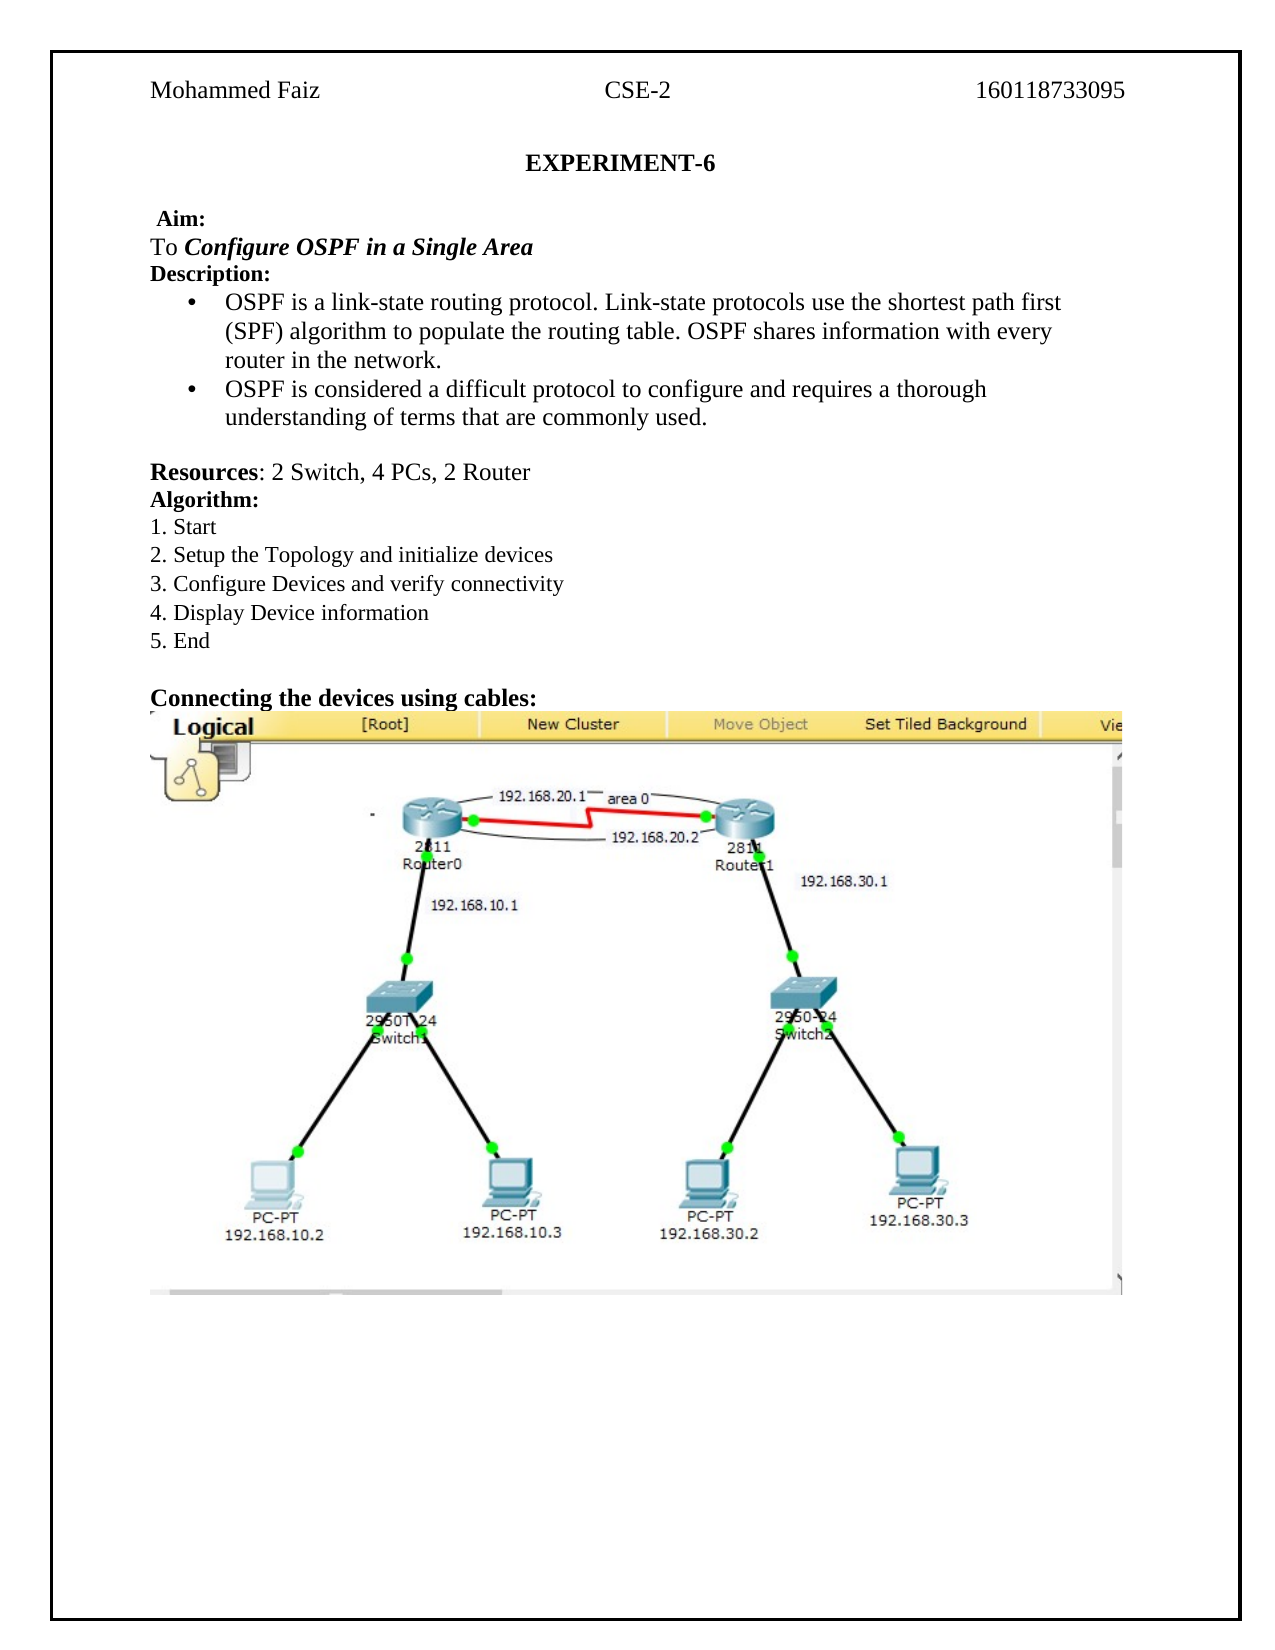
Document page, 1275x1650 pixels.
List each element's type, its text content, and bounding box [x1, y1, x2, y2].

list End [150, 627, 1238, 654]
list Start [150, 513, 1238, 539]
list Setup the Topology and initialize devices [150, 542, 1238, 568]
list Configure Devices and verify connectivity [150, 570, 1238, 597]
text Algorithm: [150, 486, 1238, 512]
subtitle Connecting the devices using cables: [150, 683, 1238, 712]
subtitle EXPERIMENT-6 [439, 148, 802, 177]
text Aim: [156, 206, 1238, 232]
list OSPF is a link-state routing protocol. Link-state protocols use the shortest path first (SPF) algorithm to populate the routing table. OSPF shares information with every router in the network. [187, 287, 1118, 374]
list Display Device information [150, 599, 1238, 625]
text Resources: 2 Switch, 4 PCs, 2 Router [150, 457, 1238, 486]
picture [150, 711, 1123, 1295]
list OSPF is considered a difficult protocol to configure and requires a thorough understanding of terms that are commonly used. [187, 374, 987, 431]
text To Configure OSPF in a Single Area [150, 232, 1238, 261]
text Description: [150, 261, 1238, 287]
